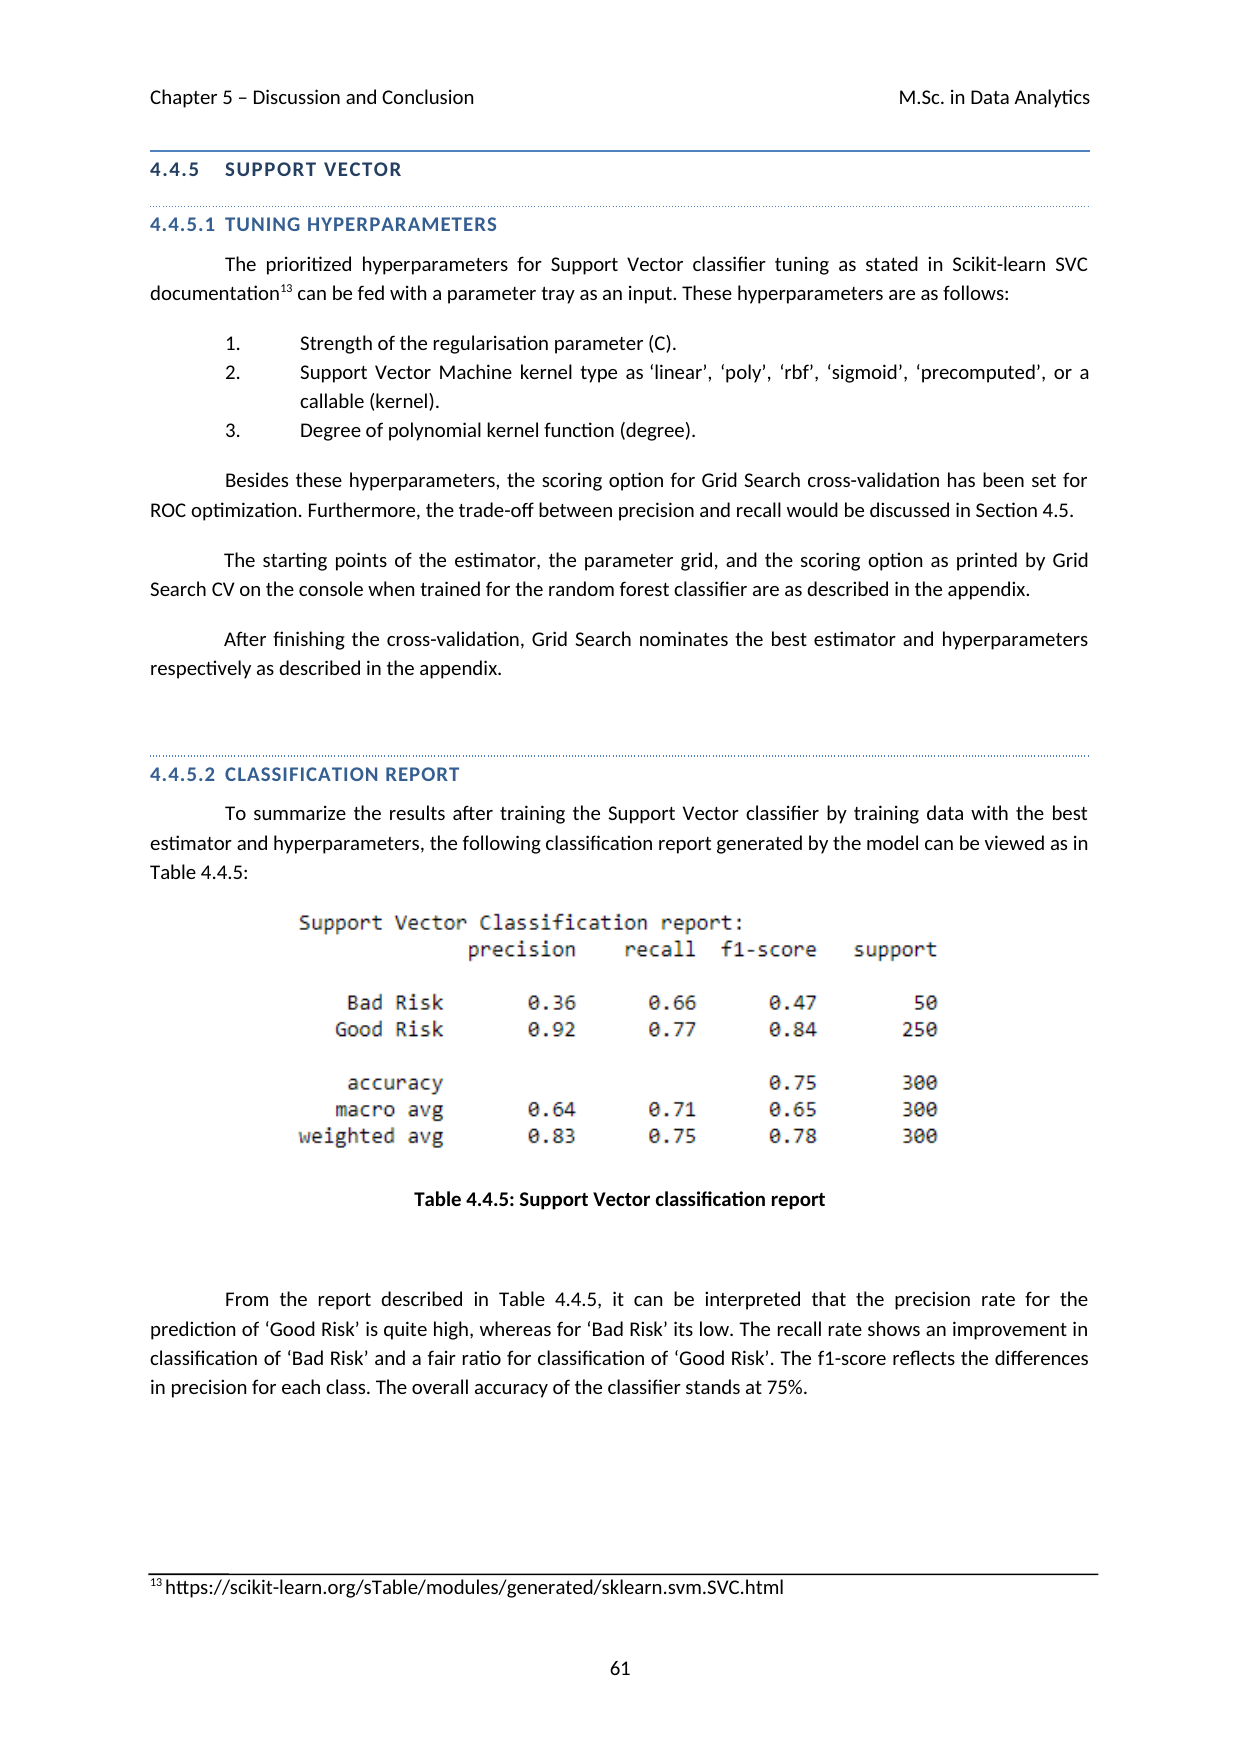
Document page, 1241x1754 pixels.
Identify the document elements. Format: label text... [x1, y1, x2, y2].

text To summarize the results after training the Support Vector classifier by training data with the best estimator and hyperparameters, the following classification report generated by the model can be viewed as in Table 4.4.5: [150, 801, 1090, 884]
subtitle 4.4.5 Support Vector [150, 152, 1090, 181]
text Besides these hyperparameters, the scoring option for Grid Search cross-validation has been set for ROC optimization. Furthermore, the trade-off between precision and recall would be discussed in Section 4.5. [150, 468, 1090, 522]
text Table 4.4.5: Support Vector classification report [150, 1187, 1090, 1212]
list Strength of the regularisation parameter (C). [225, 330, 1090, 356]
text From the report described in Table 4.4.5, it can be interpreted that the precision rate for the prediction of ‘Good Risk’ is quite high, whereas for ‘Bad Risk’ its low. The recall rate shows an improvement in classification of ‘Bad Risk’ and a fair ratio for classification of ‘Good Risk’. The f1-score reflects the differences in precision for each class. The overall accuracy of the classifier stands at 75%. [150, 1287, 1090, 1399]
text The starting points of the estimator, the parameter grid, and the scoring option as printed by Grid Search CV on the console when trained for the random forest classifier are as described in the appendix. [150, 547, 1090, 601]
subtitle 4.4.5.2 Classification Report [150, 755, 1090, 786]
text The prioritized hyperparameters for Support Vector classifier tuning as stated in Scikit-learn SVC documentation13 can be fed with a parameter tray as an input. These hyperparameters are as follows: [150, 251, 1090, 306]
subtitle 4.4.5.1 Tuning Hyperparameters [150, 206, 1090, 237]
text 13 https://scikit-learn.org/sTable/modules/generated/sklearn.svm.SVC.html [150, 1576, 1090, 1599]
text After finishing the cross-validation, Grid Search nominates the best estimator and hyperparameters respectively as described in the appendix. [150, 626, 1090, 681]
list Degree of polynomial kernel function (degree). [225, 418, 1090, 443]
picture [288, 908, 952, 1162]
list Support Vector Machine kernel type as ‘linear’, ‘poly’, ‘rbf’, ‘sigmoid’, ‘precomputed’, or a callable (kernel). [225, 359, 1090, 414]
